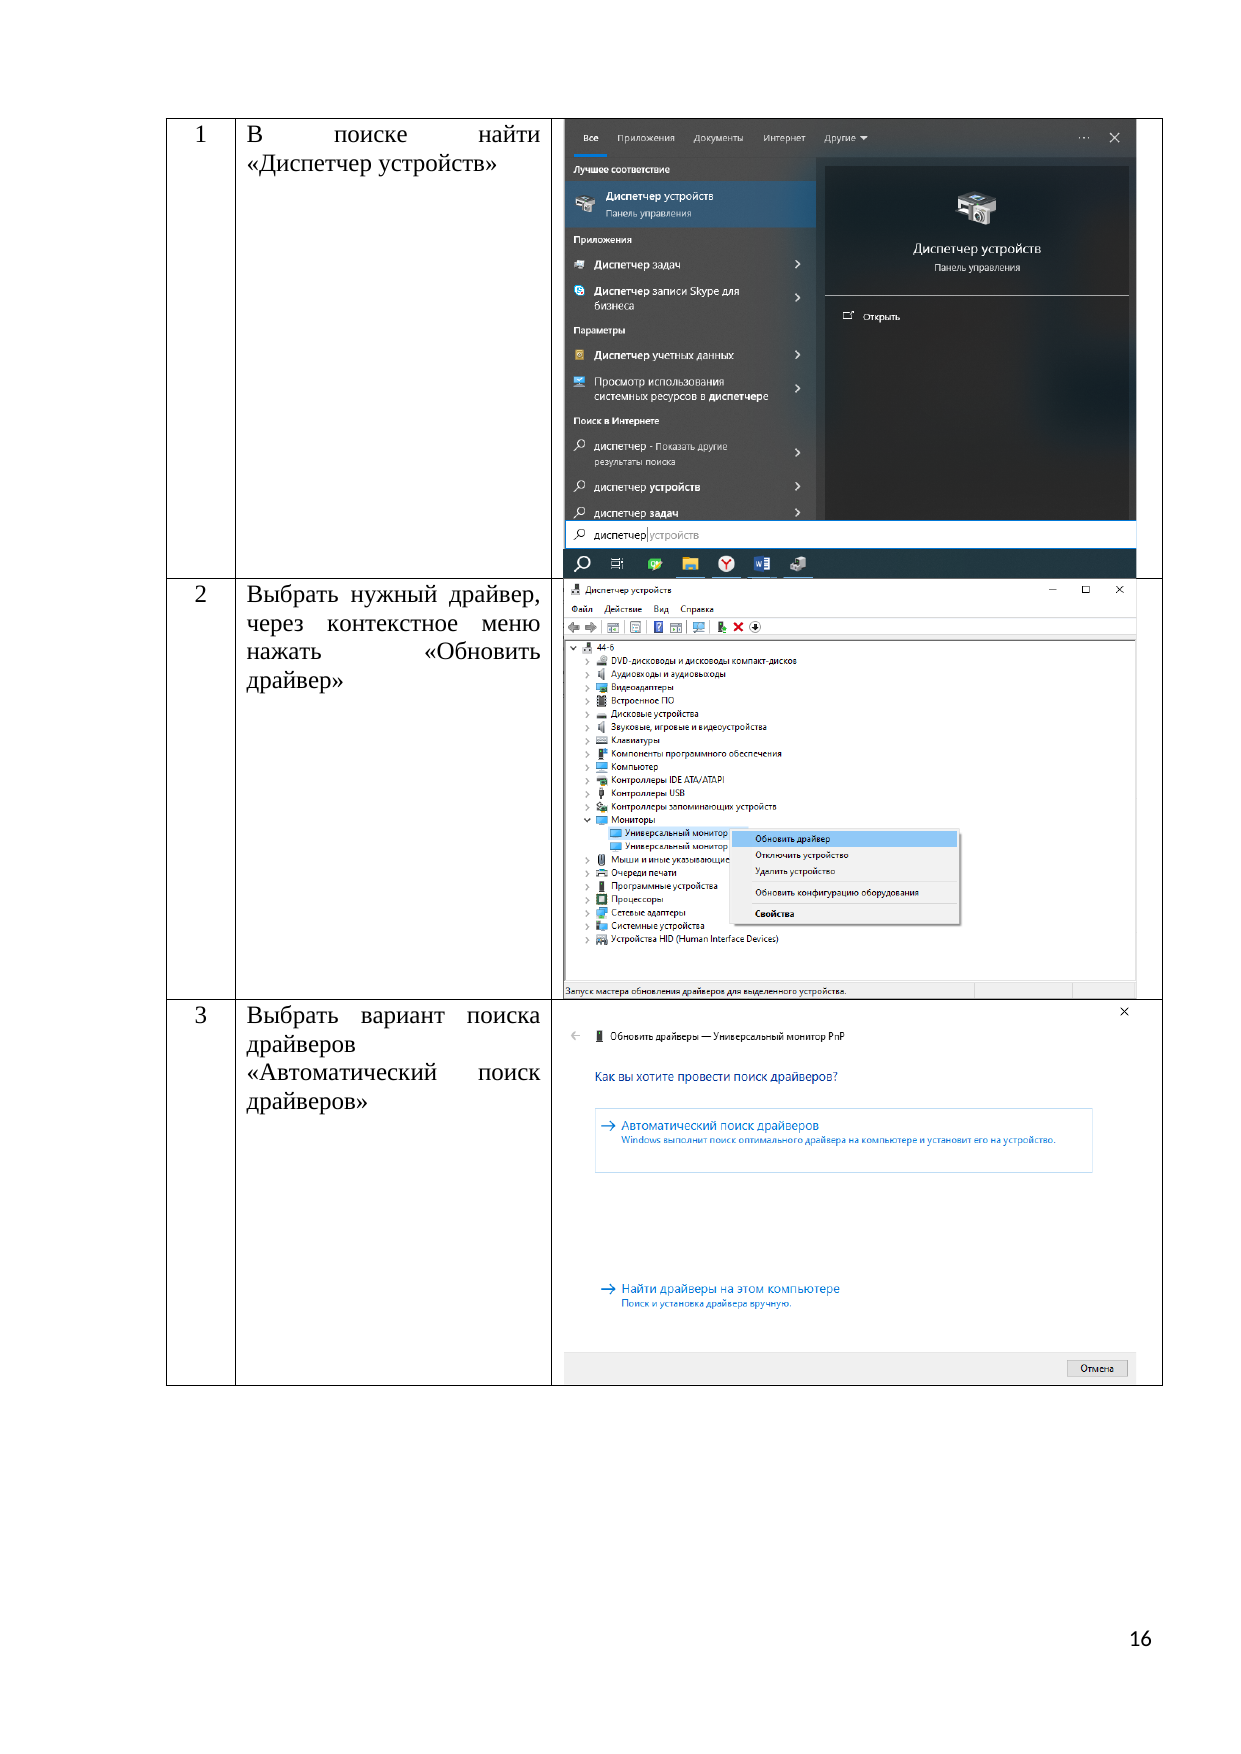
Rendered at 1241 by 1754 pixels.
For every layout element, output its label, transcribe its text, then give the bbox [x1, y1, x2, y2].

table_cell [552, 579, 563, 999]
table_cell [1137, 1000, 1162, 1385]
table_cell Выбрать вариант поиска драйверов «Автоматический поиск драйверов» [236, 1000, 551, 1385]
table_cell [1137, 119, 1162, 578]
table_cell В поиске найти «Диспетчер устройств» [236, 119, 551, 578]
table_cell [552, 1000, 563, 1385]
table_cell [552, 119, 563, 578]
table_cell 3 [167, 1000, 235, 1385]
table_cell Выбрать нужный драйвер, через контекстное меню нажать «Обновить драйвер» [236, 579, 551, 999]
table_cell 1 [167, 119, 235, 578]
picture [563, 119, 1137, 999]
table_cell [1137, 579, 1162, 999]
table_cell 2 [167, 579, 235, 999]
picture [563, 1000, 1137, 1385]
